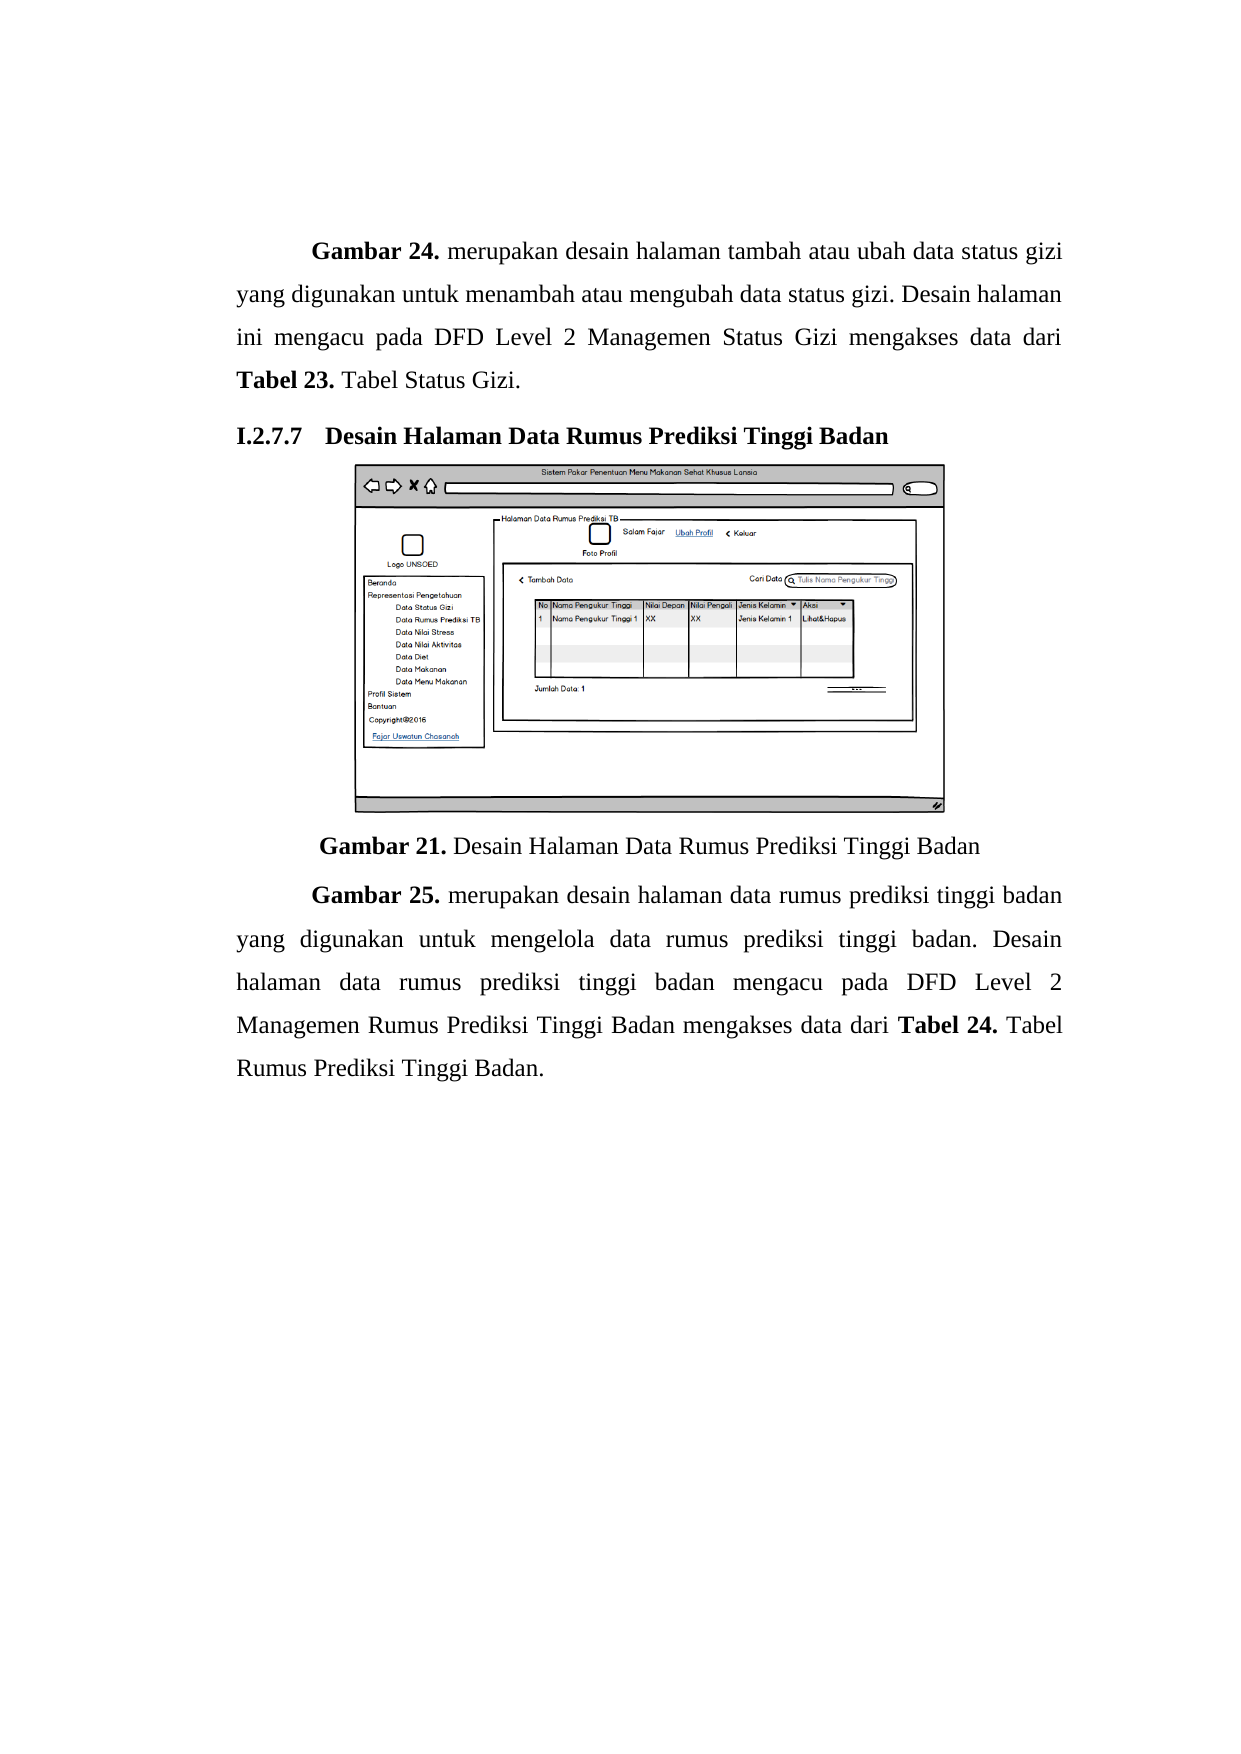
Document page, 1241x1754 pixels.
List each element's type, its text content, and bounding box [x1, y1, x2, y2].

subtitle Desain Halaman Data Rumus Prediksi Tinggi Badan [236, 421, 1063, 450]
picture [354, 464, 945, 813]
text Gambar 25. merupakan desain halaman data rumus prediksi tinggi badan yang digunakan untuk mengelola data rumus prediksi tinggi badan. Desain halaman data rumus prediksi tinggi badan mengacu pada DFD Level 2 Managemen Rumus Prediksi Tinggi Badan mengakses data dari Tabel 24. Tabel Rumus Prediksi Tinggi Badan. [236, 881, 1063, 1082]
text Gambar 24. merupakan desain halaman tambah atau ubah data status gizi yang digunakan untuk menambah atau mengubah data status gizi. Desain halaman ini mengacu pada DFD Level 2 Managemen Status Gizi mengakses data dari Tabel 23. Tabel Status Gizi. [236, 236, 1063, 394]
